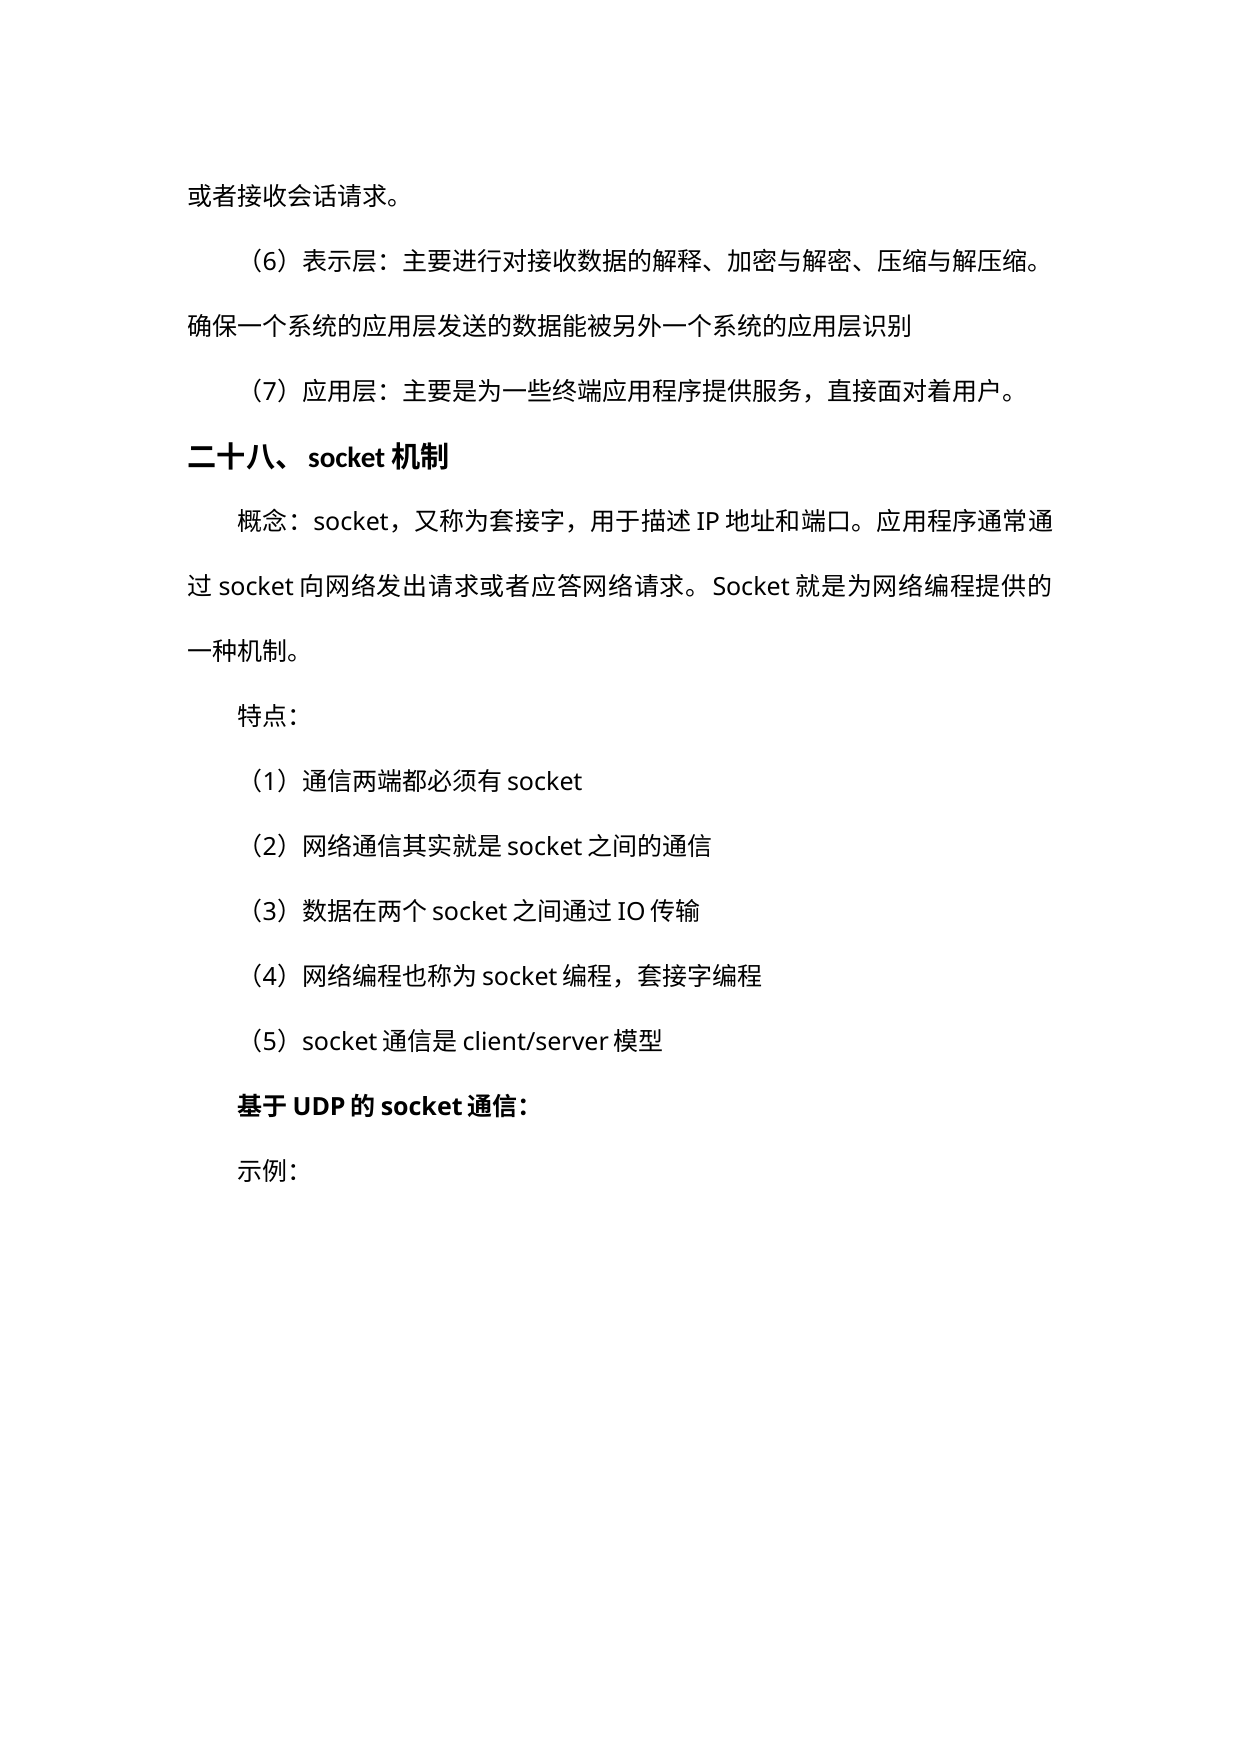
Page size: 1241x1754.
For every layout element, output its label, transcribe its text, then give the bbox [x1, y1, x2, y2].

text 基于UDP的socket通信： [187, 1072, 1053, 1137]
text （3）数据在两个socket之间通过IO传输 [187, 877, 1053, 942]
list socket机制 [187, 422, 1053, 487]
text 概念：socket，又称为套接字，用于描述IP地址和端口。应用程序通常通过socket向网络发出请求或者应答网络请求。Socket就是为网络编程提供的一种机制。 [187, 487, 1053, 682]
text （4）网络编程也称为socket编程，套接字编程 [187, 942, 1053, 1007]
text （2）网络通信其实就是socket之间的通信 [187, 812, 1053, 877]
text （1）通信两端都必须有socket [187, 747, 1053, 812]
text （6）表示层：主要进行对接收数据的解释、加密与解密、压缩与解压缩。确保一个系统的应用层发送的数据能被另外一个系统的应用层识别 [187, 227, 1053, 357]
text （5）socket通信是client/server模型 [187, 1007, 1053, 1072]
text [187, 162, 1053, 227]
text 示例： [187, 1137, 1053, 1202]
text 特点： [187, 682, 1053, 747]
text （7）应用层：主要是为一些终端应用程序提供服务，直接面对着用户。 [187, 357, 1053, 422]
